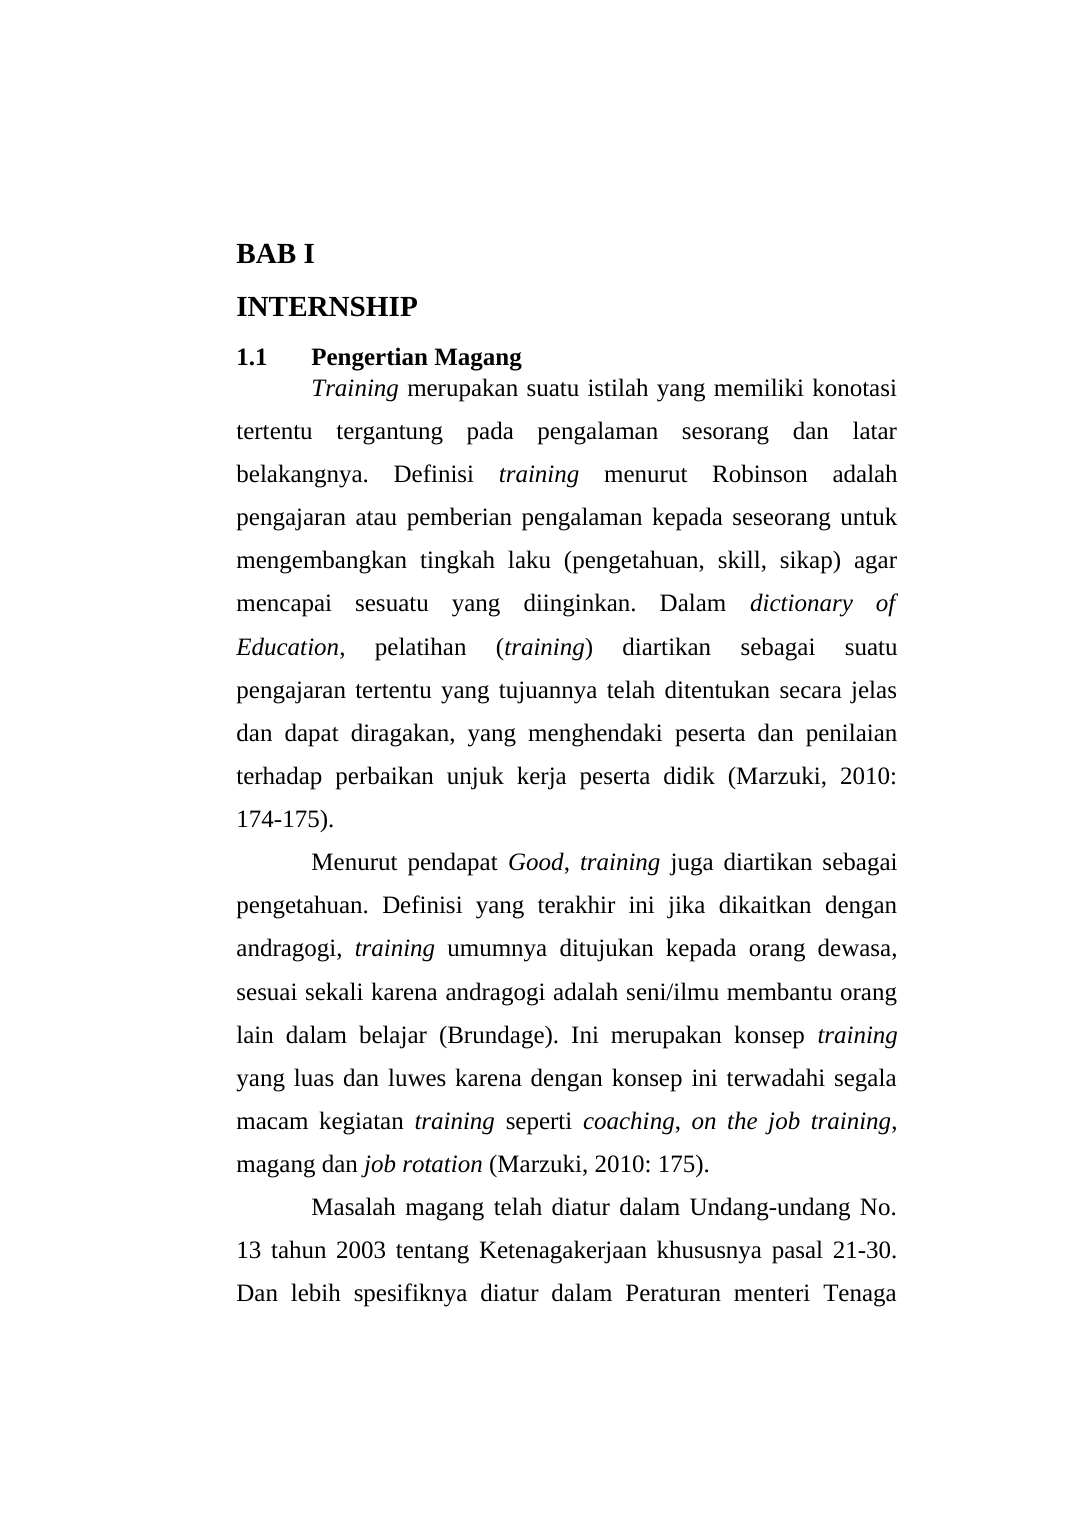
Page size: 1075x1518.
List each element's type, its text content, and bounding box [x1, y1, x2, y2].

list Menurut pendapat Good, training juga diartikan sebagai pengetahuan. Definisi yang terakhir ini jika dikaitkan dengan andragogi, training umumnya ditujukan kepada orang dewasa, sesuai sekali karena andragogi adalah seni/ilmu membantu orang lain dalam belajar (Brundage). Ini merupakan konsep training yang luas dan luwes karena dengan konsep ini terwadahi segala macam kegiatan training seperti coaching, on the job training, magang dan job rotation (Marzuki, 2010: 175). [236, 847, 898, 1178]
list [235, 1192, 898, 1307]
list Training merupakan suatu istilah yang memiliki konotasi tertentu tergantung pada pengalaman sesorang dan latar belakangnya. Definisi training menurut Robinson adalah pengajaran atau pemberian pengalaman kepada seseorang untuk mengembangkan tingkah laku (pengetahuan, skill, sikap) agar mencapai sesuatu yang diinginkan. Dalam dictionary of Education, pelatihan (training) diartikan sebagai suatu pengajaran tertentu yang tujuannya telah ditentukan secara jelas dan dapat diragakan, yang menghendaki peserta dan penilaian terhadap perbaikan unjuk kerja peserta didik (Marzuki, 2010: 174-175). [236, 373, 898, 833]
list Pengertian Magang [236, 342, 898, 371]
text INTERNSHIP [236, 289, 898, 323]
text BAB I [236, 236, 898, 270]
